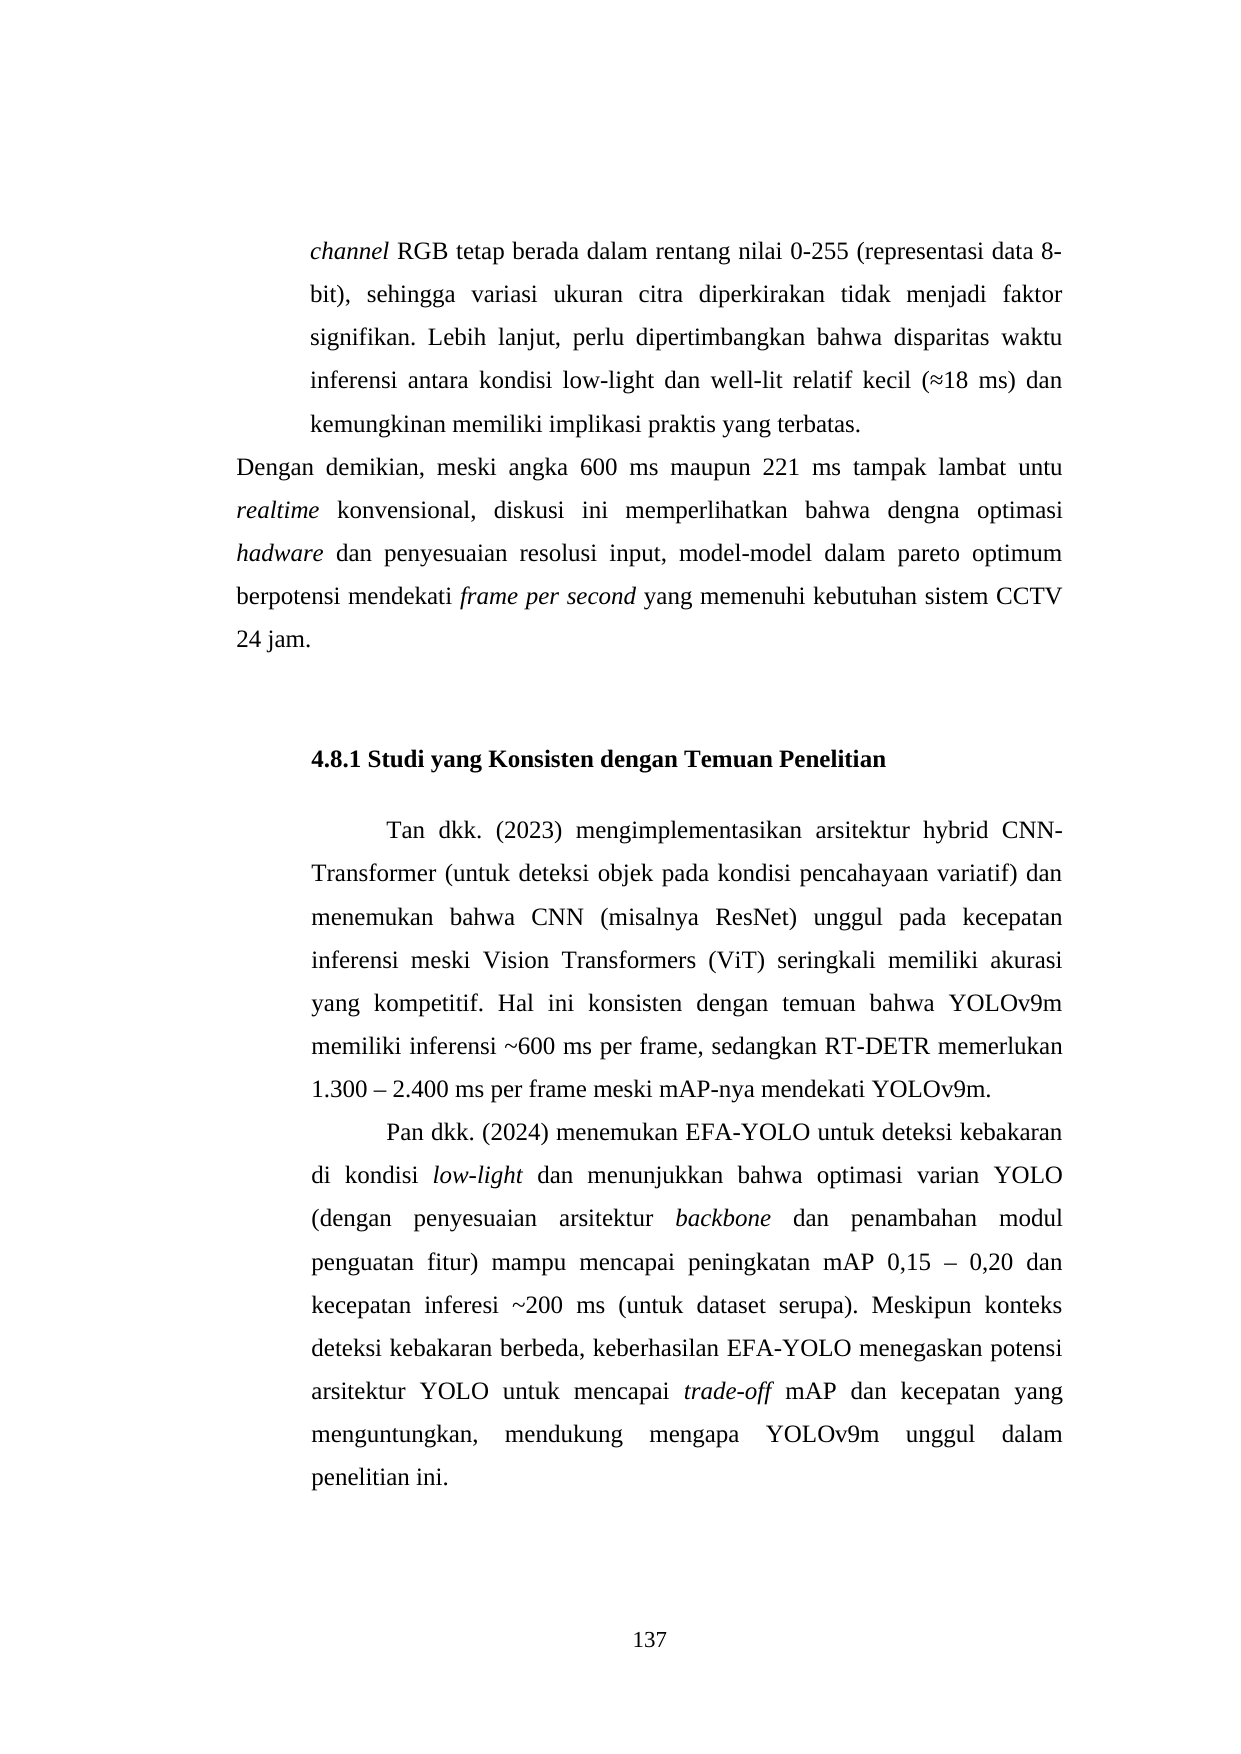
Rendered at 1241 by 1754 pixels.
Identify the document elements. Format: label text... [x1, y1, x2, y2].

text Dengan demikian, meski angka 600 ms maupun 221 ms tampak lambat untu realtime konvensional, diskusi ini memperlihatkan bahwa dengna optimasi hadware dan penyesuaian resolusi input, model-model dalam pareto optimum berpotensi mendekati frame per second yang memenuhi kebutuhan sistem CCTV 24 jam. [236, 452, 1063, 653]
text Pan dkk. (2024) menemukan EFA-YOLO untuk deteksi kebakaran di kondisi low-light dan menunjukkan bahwa optimasi varian YOLO (dengan penyesuaian arsitektur backbone dan penambahan modul penguatan fitur) mampu mencapai peningkatan mAP 0,15 – 0,20 dan kecepatan inferesi ~200 ms (untuk dataset serupa). Meskipun konteks deteksi kebakaran berbeda, keberhasilan EFA-YOLO menegaskan potensi arsitektur YOLO untuk mencapai trade-off mAP dan kecepatan yang menguntungkan, mendukung mengapa YOLOv9m unggul dalam penelitian ini. [311, 1117, 1063, 1491]
text Tan dkk. (2023) mengimplementasikan arsitektur hybrid CNN-Transformer (untuk deteksi objek pada kondisi pencahayaan variatif) dan menemukan bahwa CNN (misalnya ResNet) unggul pada kecepatan inferensi meski Vision Transformers (ViT) seringkali memiliki akurasi yang kompetitif. Hal ini konsisten dengan temuan bahwa YOLOv9m memiliki inferensi ~600 ms per frame, sedangkan RT-DETR memerlukan 1.300 – 2.400 ms per frame meski mAP-nya mendekati YOLOv9m. [311, 815, 1063, 1103]
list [272, 236, 1063, 437]
subtitle 4.8.1 Studi yang Konsisten dengan Temuan Penelitian [236, 744, 1063, 773]
